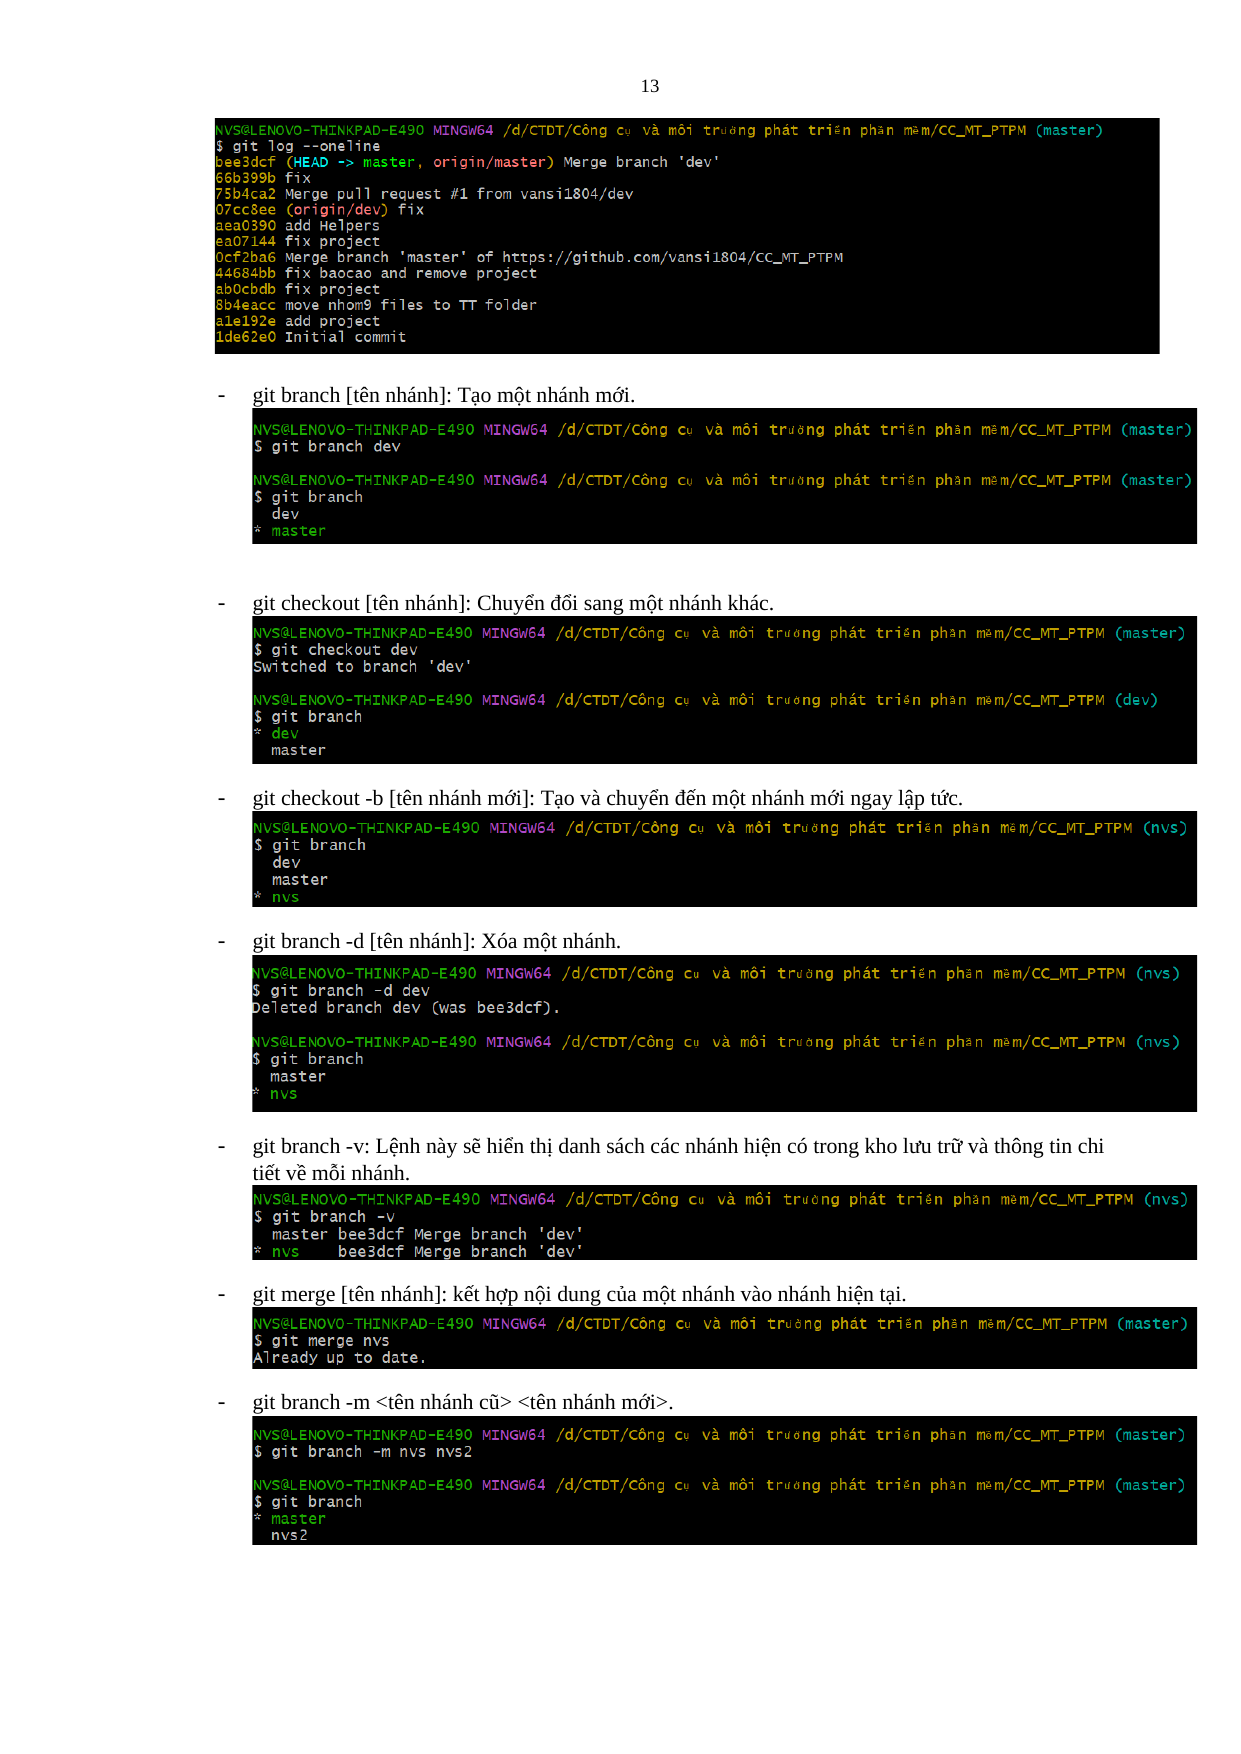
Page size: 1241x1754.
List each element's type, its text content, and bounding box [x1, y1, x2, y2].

picture [252, 616, 1198, 764]
list git branch [tên nhánh]: Tạo một nhánh mới. [215, 382, 1122, 409]
picture [214, 118, 1160, 354]
list git branch -v: Lệnh này sẽ hiển thị danh sách các nhánh hiện có trong kho lưu trữ và thông tin chi tiết về mỗi nhánh. [215, 1133, 1122, 1185]
list git branch -d [tên nhánh]: Xóa một nhánh. [215, 928, 1122, 955]
picture [252, 811, 1198, 907]
list git merge [tên nhánh]: kết hợp nội dung của một nhánh vào nhánh hiện tại. [215, 1281, 1122, 1308]
picture [252, 1307, 1198, 1369]
list git checkout -b [tên nhánh mới]: Tạo và chuyển đến một nhánh mới ngay lập tức. [215, 785, 1122, 812]
picture [252, 1185, 1198, 1260]
list git branch -m <tên nhánh cũ> <tên nhánh mới>. [215, 1389, 1122, 1416]
picture [252, 408, 1198, 544]
picture [252, 955, 1198, 1112]
list git checkout [tên nhánh]: Chuyển đổi sang một nhánh khác. [215, 590, 1122, 617]
picture [252, 1416, 1198, 1545]
